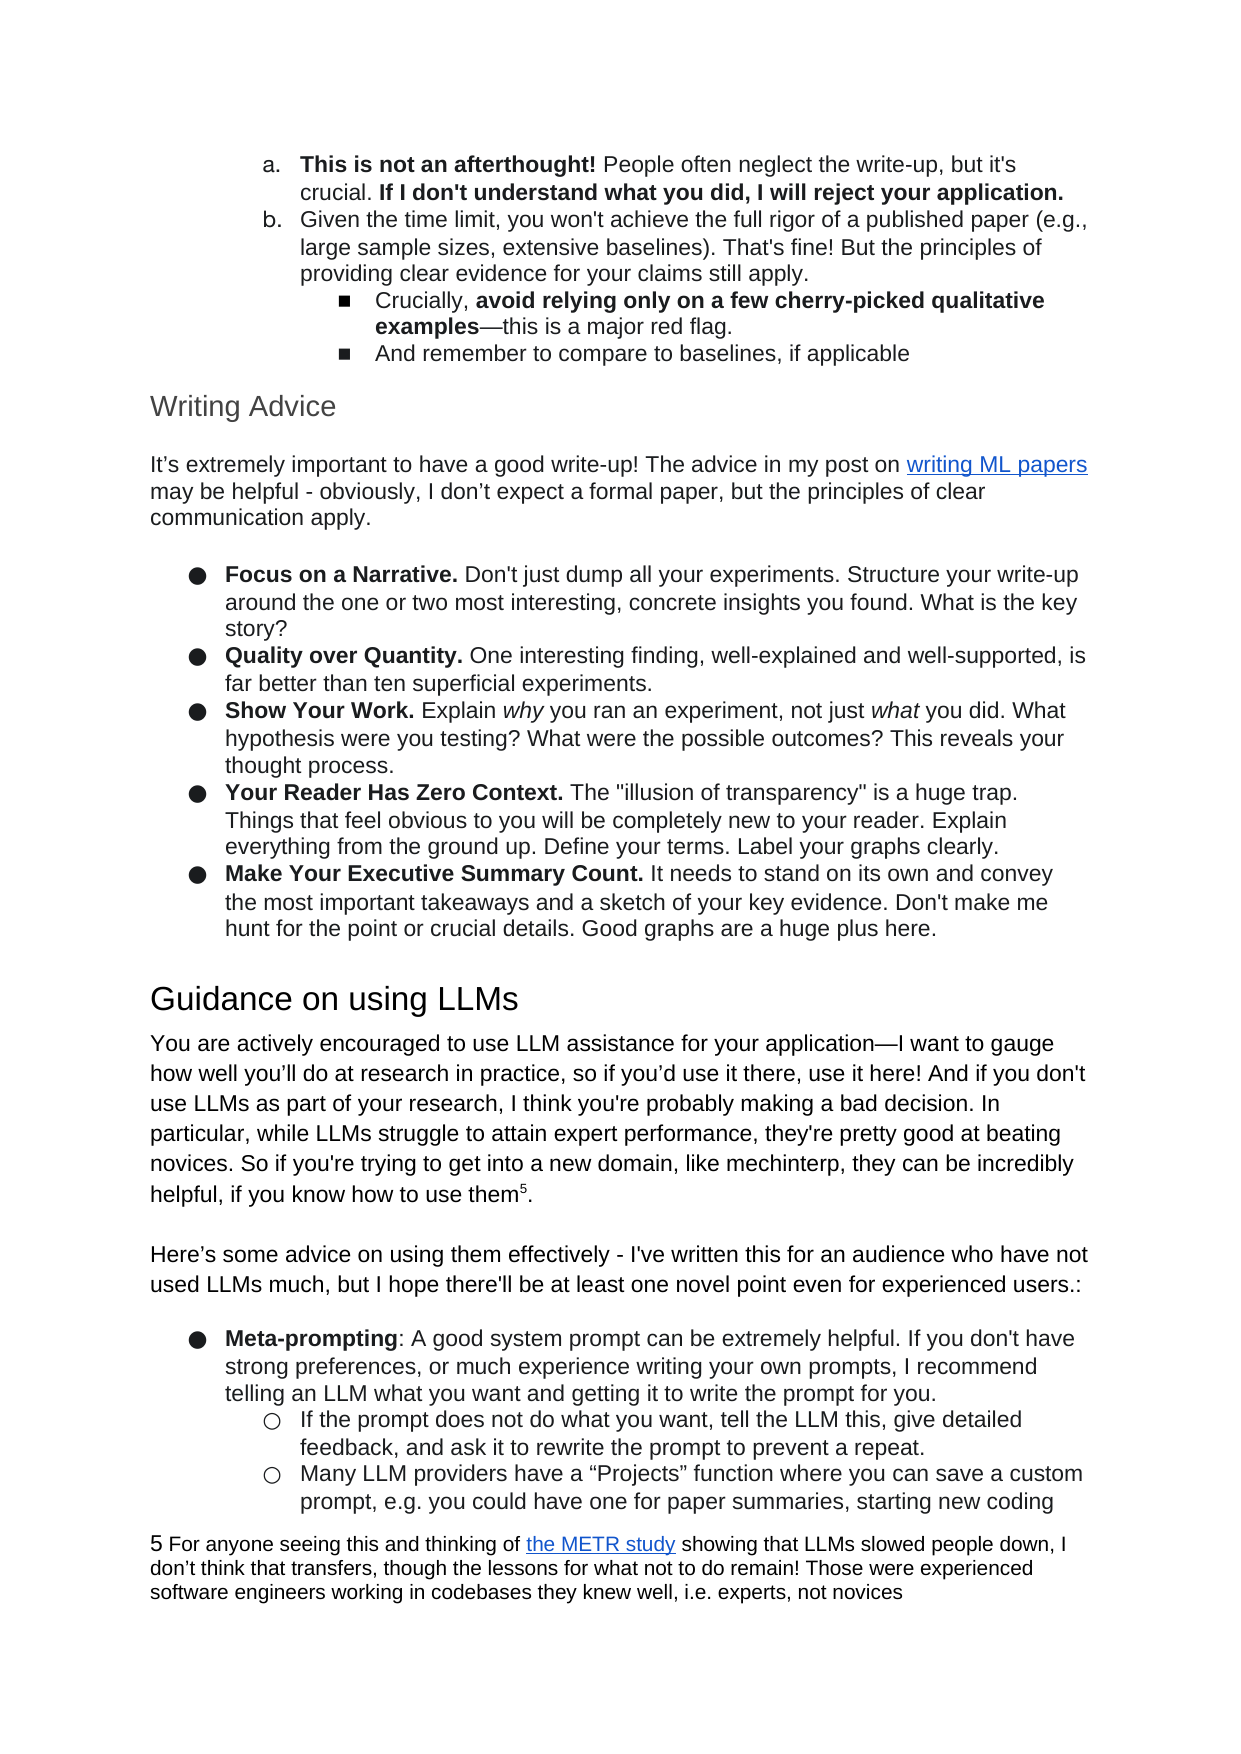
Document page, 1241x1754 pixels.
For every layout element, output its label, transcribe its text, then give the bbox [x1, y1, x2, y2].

text It’s extremely important to have a good write-up! The advice in my post on writing ML papers may be helpful - obviously, I don’t expect a formal paper, but the principles of clear communication apply. [150, 451, 1090, 531]
list Make Your Executive Summary Count. It needs to stand on its own and convey the most important takeaways and a sketch of your key evidence. Don't make me hunt for the point or crucial details. Good graphs are a huge plus here. [187, 859, 1090, 941]
list Meta-prompting: A good system prompt can be extremely helpful. If you don't have strong preferences, or much experience writing your own prompts, I recommend telling an LLM what you want and getting it to write the prompt for you. [187, 1324, 1090, 1406]
subtitle Writing Advice [150, 389, 1090, 422]
list Your Reader Has Zero Context. The "illusion of transparency" is a huge trap. Things that feel obvious to you will be completely new to your reader. Explain everything from the ground up. Define your terms. Label your graphs clearly. [187, 778, 1090, 859]
list Focus on a Narrative. Don't just dump all your experiments. Structure your write-up around the one or two most interesting, concrete insights you found. What is the key story? [187, 560, 1090, 641]
subtitle Guidance on using LLMs [150, 979, 1090, 1017]
list Crucially, avoid relying only on a few cherry-picked qualitative examples—this is a major red flag. [337, 287, 1090, 339]
text You are actively encouraged to use LLM assistance for your application—I want to gauge how well you’ll do at research in practice, so if you’d use it there, use it here! And if you don't use LLMs as part of your research, I think you're probably making a bad decision. In particular, while LLMs struggle to attain expert performance, they're pretty good at beating novices. So if you're trying to get into a new domain, like mechinterp, they can be incredibly helpful, if you know how to use them. [150, 1029, 1090, 1207]
text Here’s some advice on using them effectively - I've written this for an audience who have not used LLMs much, but I hope there'll be at least one novel point even for experienced users.: [150, 1241, 1090, 1298]
list Given the time limit, you won't achieve the full rigor of a published paper (e.g., large sample sizes, extensive baselines). That's fine! But the principles of providing clear evidence for your claims still apply. [262, 205, 1090, 287]
list Show Your Work. Explain why you ran an experiment, not just what you did. What hypothesis were you testing? What were the possible outcomes? This reveals your thought process. [187, 696, 1090, 778]
list And remember to compare to baselines, if applicable [337, 339, 1090, 366]
list Quality over Quantity. One interesting finding, well-explained and well-supported, is far better than ten superficial experiments. [187, 641, 1090, 696]
list This is not an afterthought! People often neglect the write-up, but it's crucial. If I don't understand what you did, I will reject your application. [262, 150, 1090, 205]
list If the prompt does not do what you want, tell the LLM this, give detailed feedback, and ask it to rewrite the prompt to prevent a repeat. [262, 1406, 1090, 1460]
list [262, 1460, 1090, 1514]
